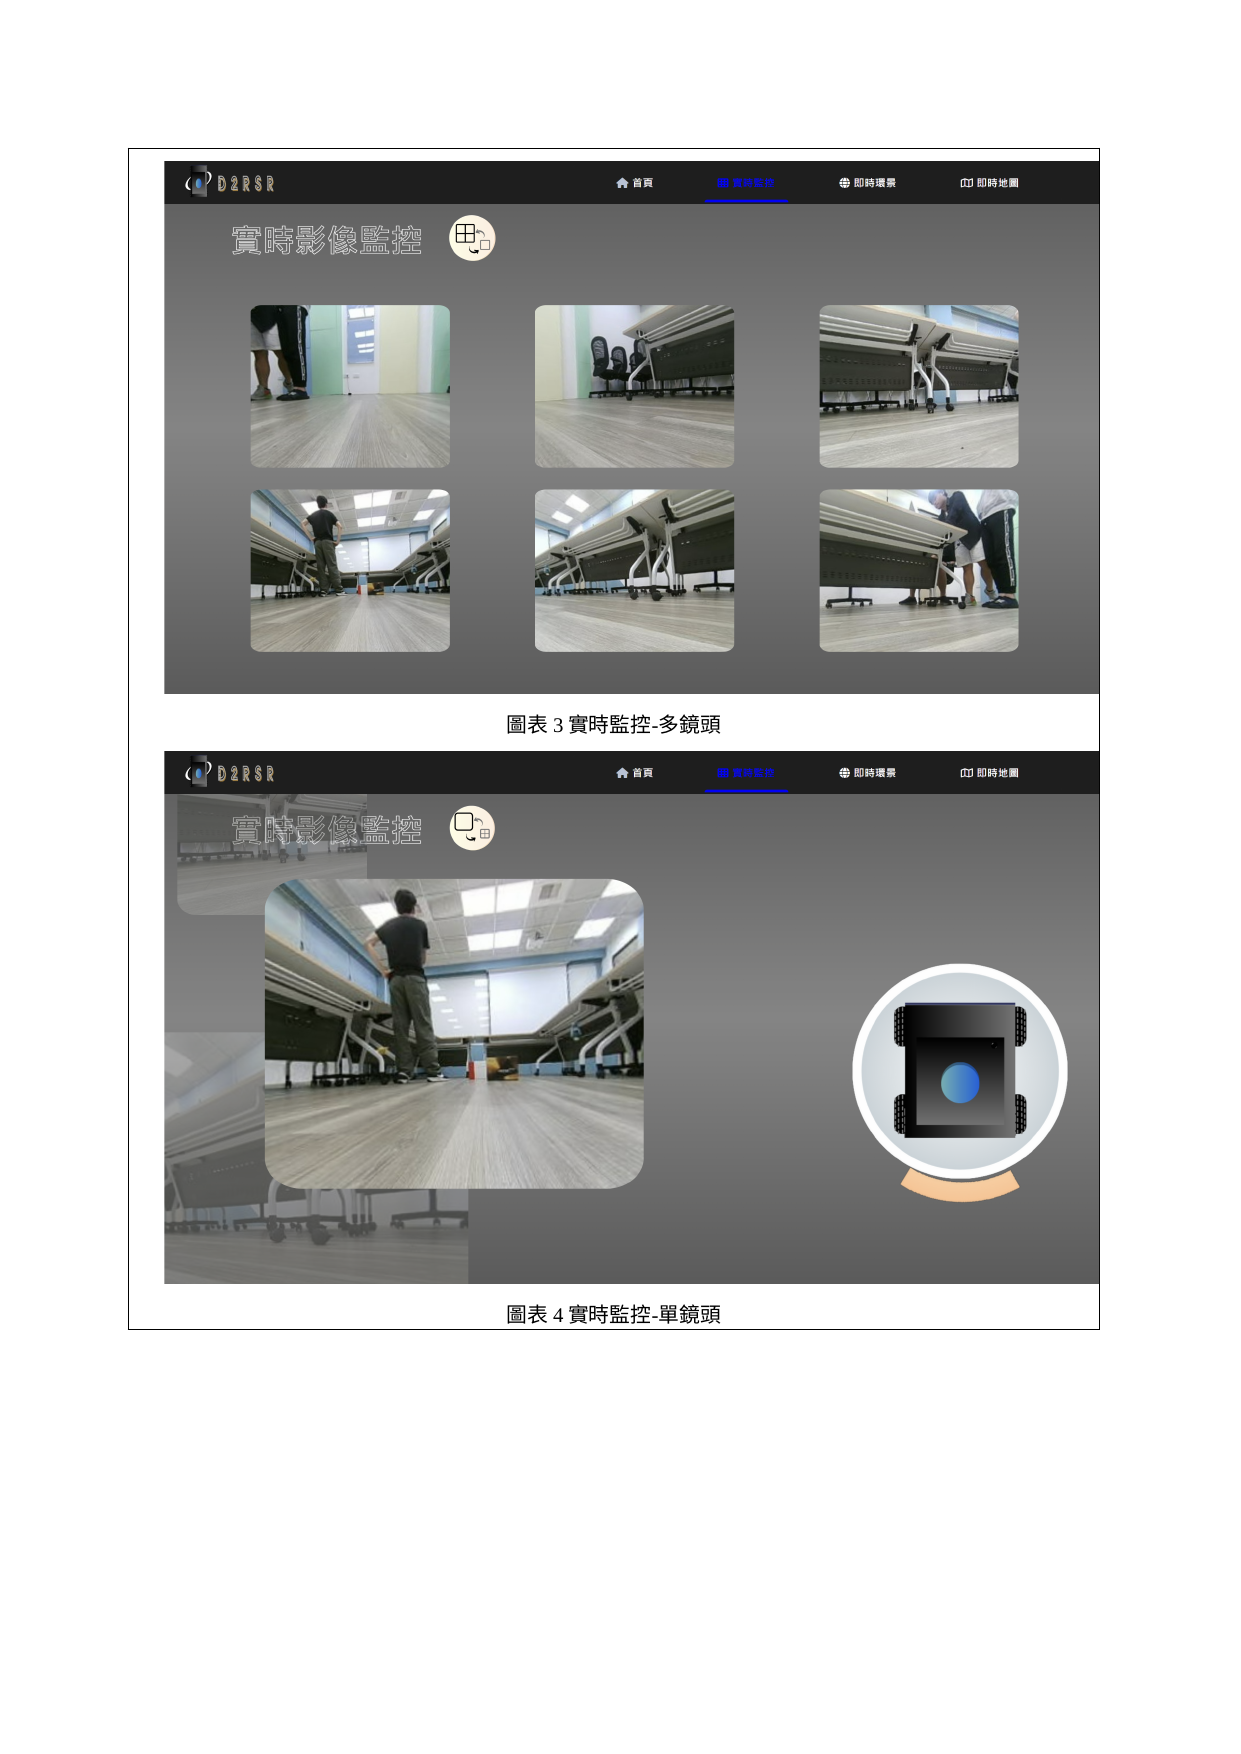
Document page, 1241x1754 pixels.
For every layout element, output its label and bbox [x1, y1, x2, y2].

picture [164, 751, 1100, 1284]
picture [164, 161, 1100, 694]
table_cell [129, 149, 1099, 1328]
